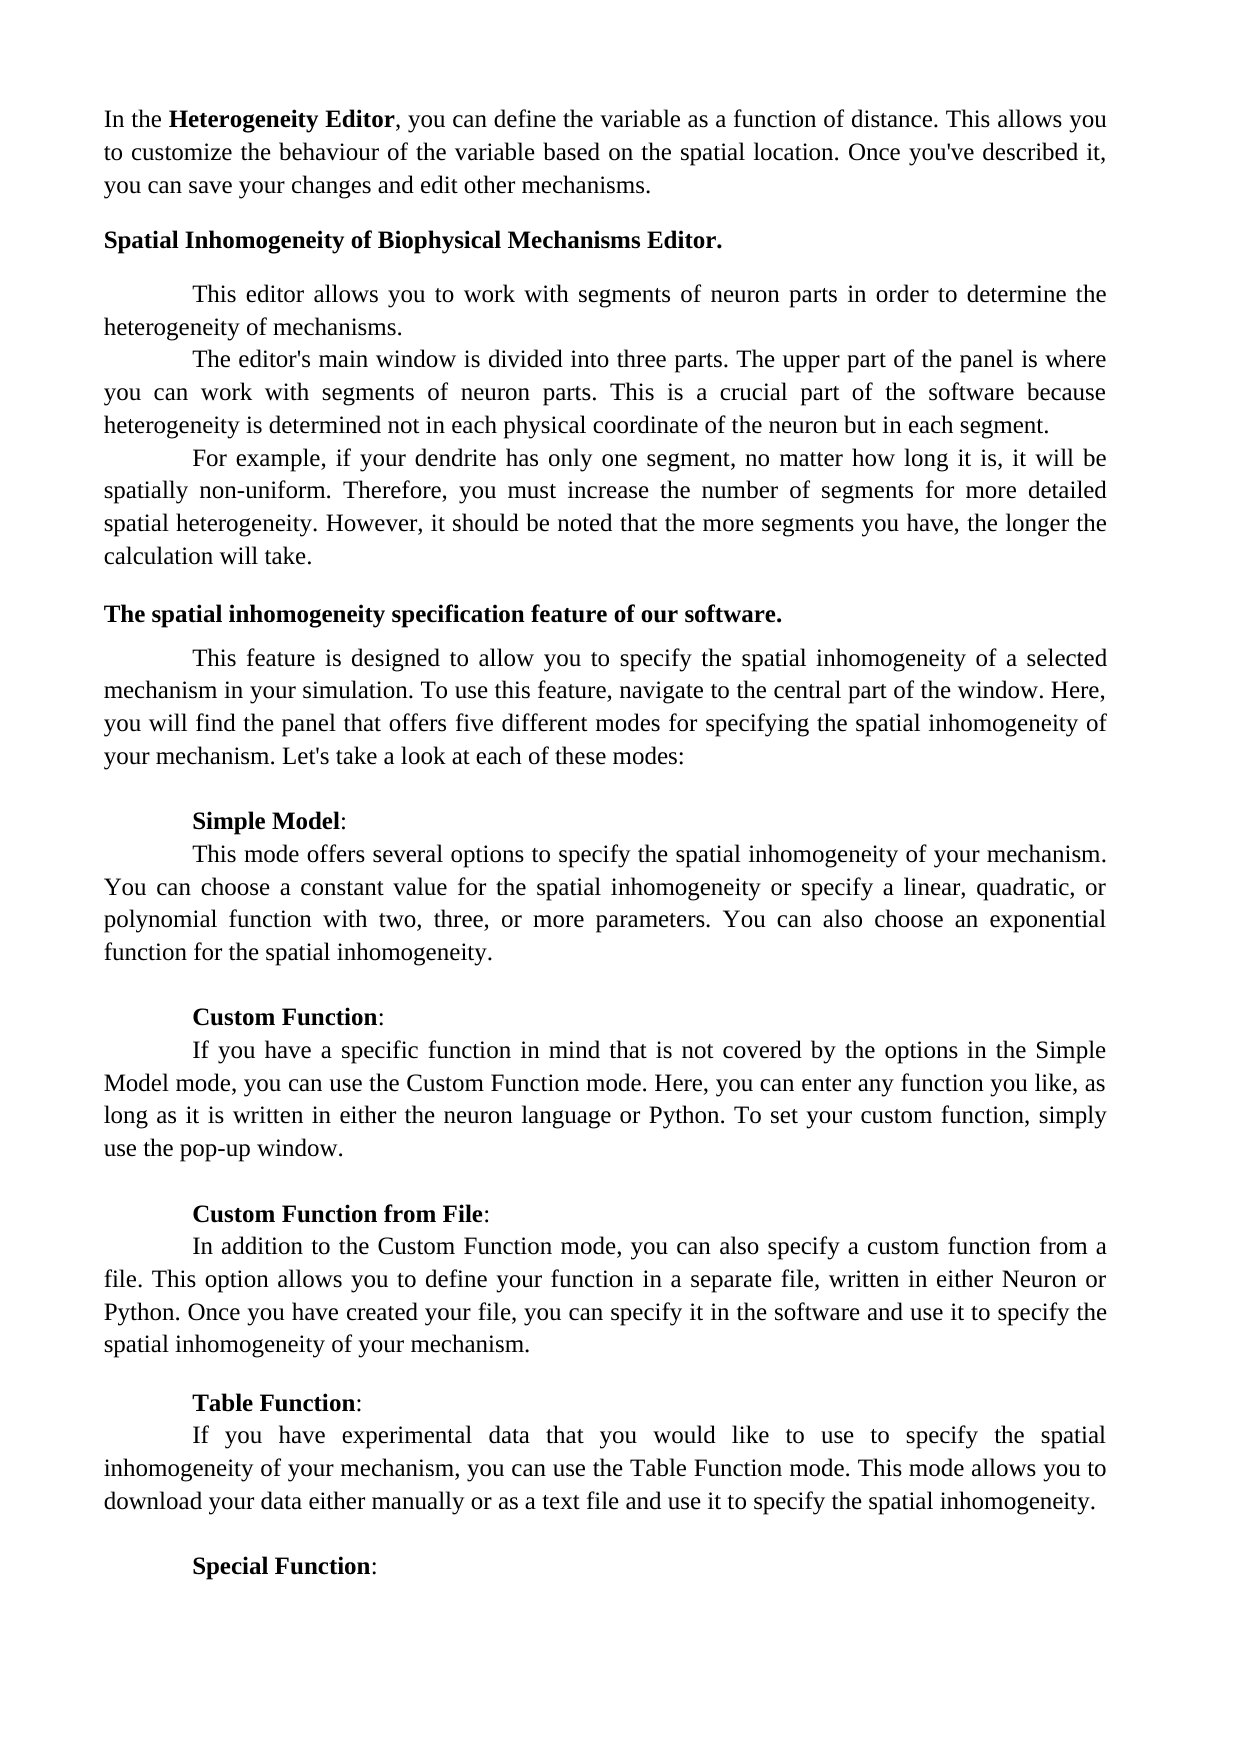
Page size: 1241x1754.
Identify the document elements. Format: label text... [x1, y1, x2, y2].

text Custom Function from File: [103, 1199, 1108, 1227]
text In the Heterogeneity Editor, you can define the variable as a function of distance. This allows you to customize the behaviour of the variable based on the spatial location. Once you've described it, you can save your changes and edit other mechanisms. [103, 104, 1108, 198]
text This editor allows you to work with segments of neuron parts in order to determine the heterogeneity of mechanisms. [103, 279, 1108, 341]
text Simple Model: [103, 806, 1108, 835]
text Spatial Inhomogeneity of Biophysical Mechanisms Editor. [103, 228, 1152, 253]
text If you have a specific function in mind that is not covered by the options in the Simple Model mode, you can use the Custom Function mode. Here, you can enter any function you like, as long as it is written in either the neuron language or Python. To set your custom function, simply use the pop-up window. [103, 1035, 1108, 1162]
text Table Function: [103, 1388, 1108, 1416]
text The editor's main window is divided into three parts. The upper part of the panel is where you can work with segments of neuron parts. This is a crucial part of the software because heterogeneity is determined not in each physical coordinate of the neuron but in each segment. [103, 344, 1108, 439]
text In addition to the Custom Function mode, you can also specify a custom function from a file. This option allows you to define your function in a separate file, written in either Neuron or Python. Once you have created your file, you can specify it in the software and use it to specify the spatial inhomogeneity of your mechanism. [103, 1231, 1108, 1358]
text For example, if your dendrite has only one segment, no matter how long it is, it will be spatially non-uniform. Therefore, you must increase the number of segments for more detailed spatial heterogeneity. However, it should be noted that the more segments you have, the longer the calculation will take. [103, 443, 1108, 569]
text This feature is designed to allow you to specify the spatial inhomogeneity of a selected mechanism in your simulation. To use this feature, navigate to the central part of the window. Here, you will find the panel that offers five different modes for specifying the spatial inhomogeneity of your mechanism. Let's take a look at each of these modes: [103, 643, 1108, 769]
text Special Function: [103, 1551, 1108, 1580]
text If you have experimental data that you would like to use to specify the spatial inhomogeneity of your mechanism, you can use the Table Function mode. This mode allows you to download your data either manually or as a text file and use it to specify the spatial inhomogeneity. [103, 1420, 1108, 1514]
text The spatial inhomogeneity specification feature of our software. [103, 599, 1152, 628]
text Custom Function: [103, 1002, 1108, 1031]
text This mode offers several options to specify the spatial inhomogeneity of your mechanism. You can choose a constant value for the spatial inhomogeneity or specify a linear, quadratic, or polynomial function with two, three, or more parameters. You can also choose an exponential function for the spatial inhomogeneity. [103, 839, 1108, 966]
